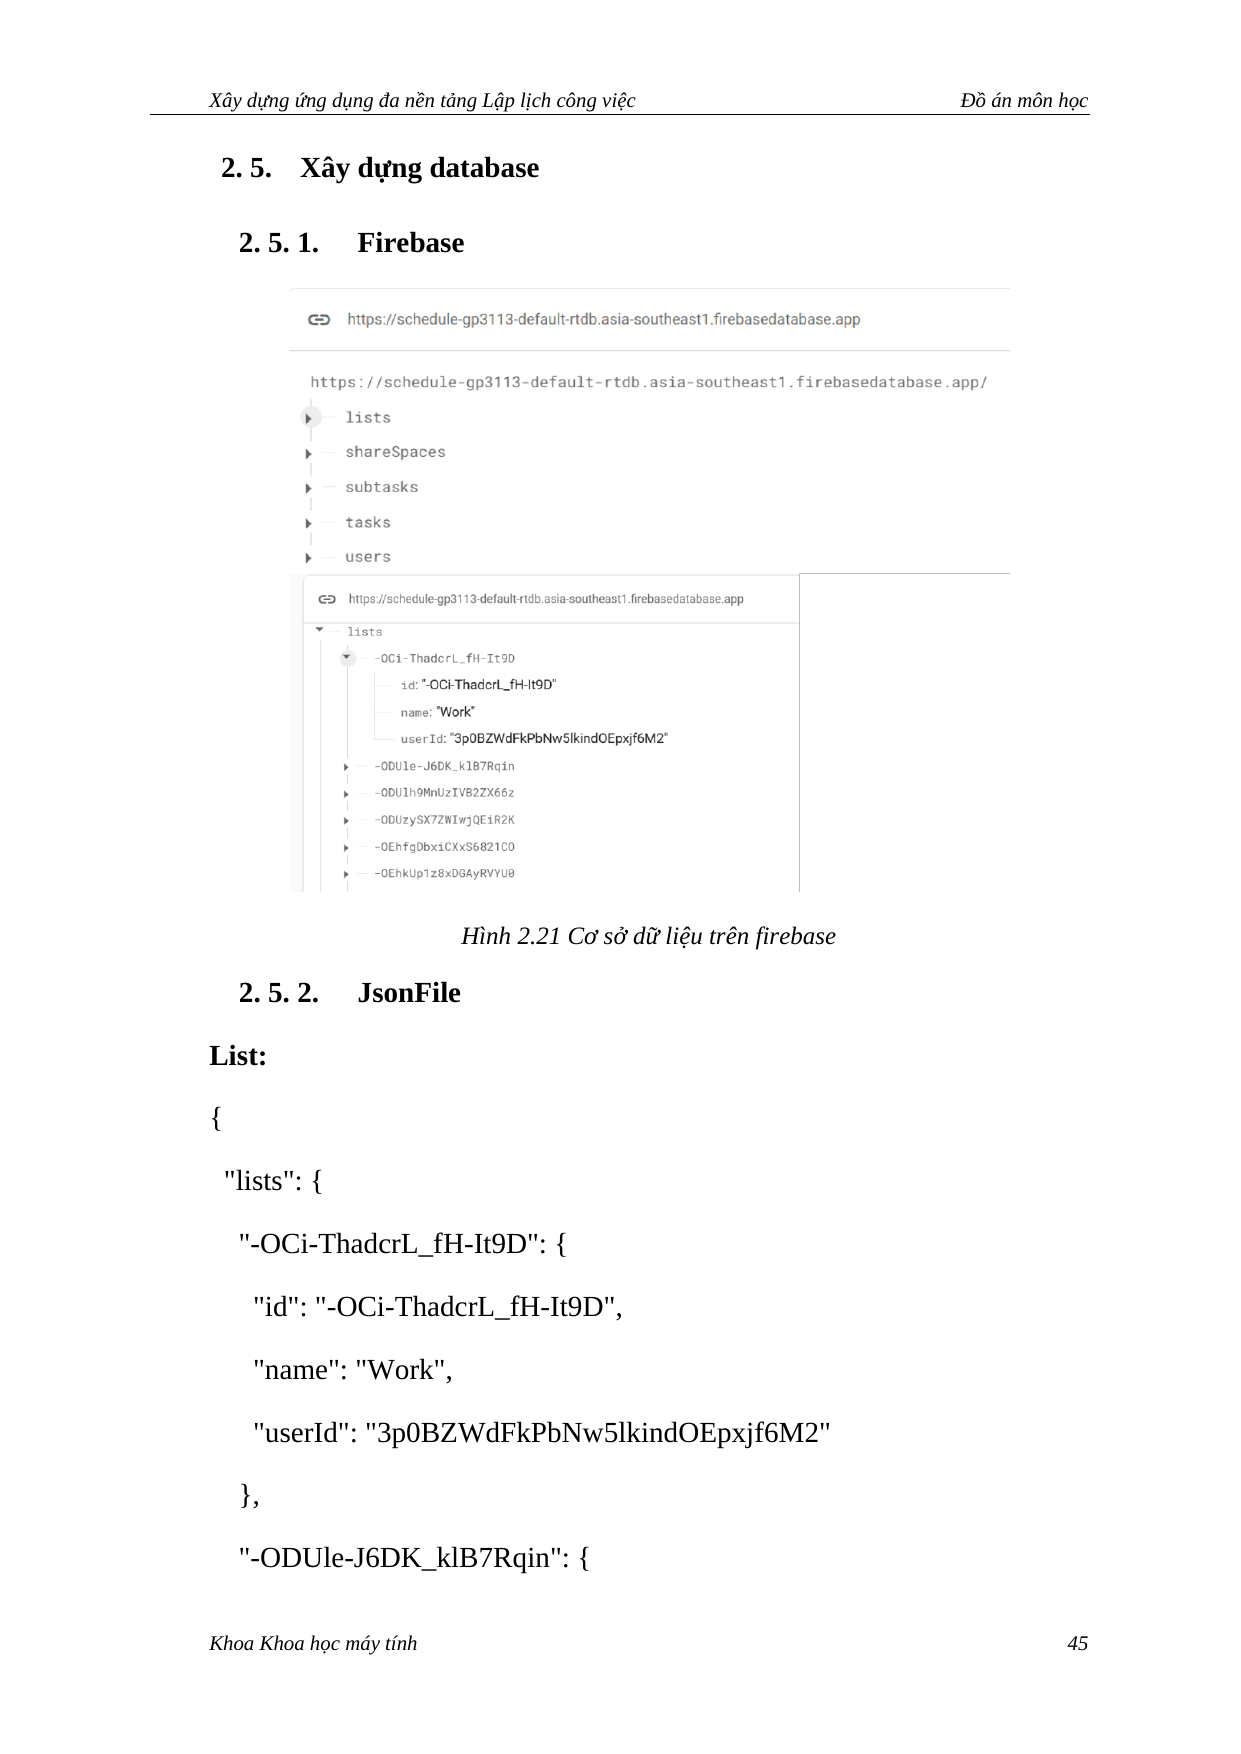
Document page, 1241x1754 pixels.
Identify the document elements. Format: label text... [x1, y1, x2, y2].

text "-OCi-ThadcrL_fH-It9D": { [150, 1226, 1090, 1260]
text "-ODUle-J6DK_klB7Rqin": { [150, 1540, 1090, 1574]
text "name": "Work", [150, 1352, 1090, 1385]
text "id": "-OCi-ThadcrL_fH-It9D", [150, 1289, 1090, 1323]
text List: [150, 1038, 1090, 1071]
text "userId": "3p0BZWdFkPbNw5lkindOEpxjf6M2" [150, 1415, 1090, 1448]
picture [289, 288, 1010, 892]
subtitle JsonFile [239, 975, 1090, 1008]
text "lists": { [150, 1163, 1090, 1197]
text }, [150, 1477, 1090, 1511]
subtitle Firebase [239, 225, 1090, 259]
text Hình 2.21 Cơ sở dữ liệu trên firebase [150, 921, 1090, 950]
text { [150, 1101, 1090, 1134]
subtitle Xây dựng database [221, 150, 1090, 183]
